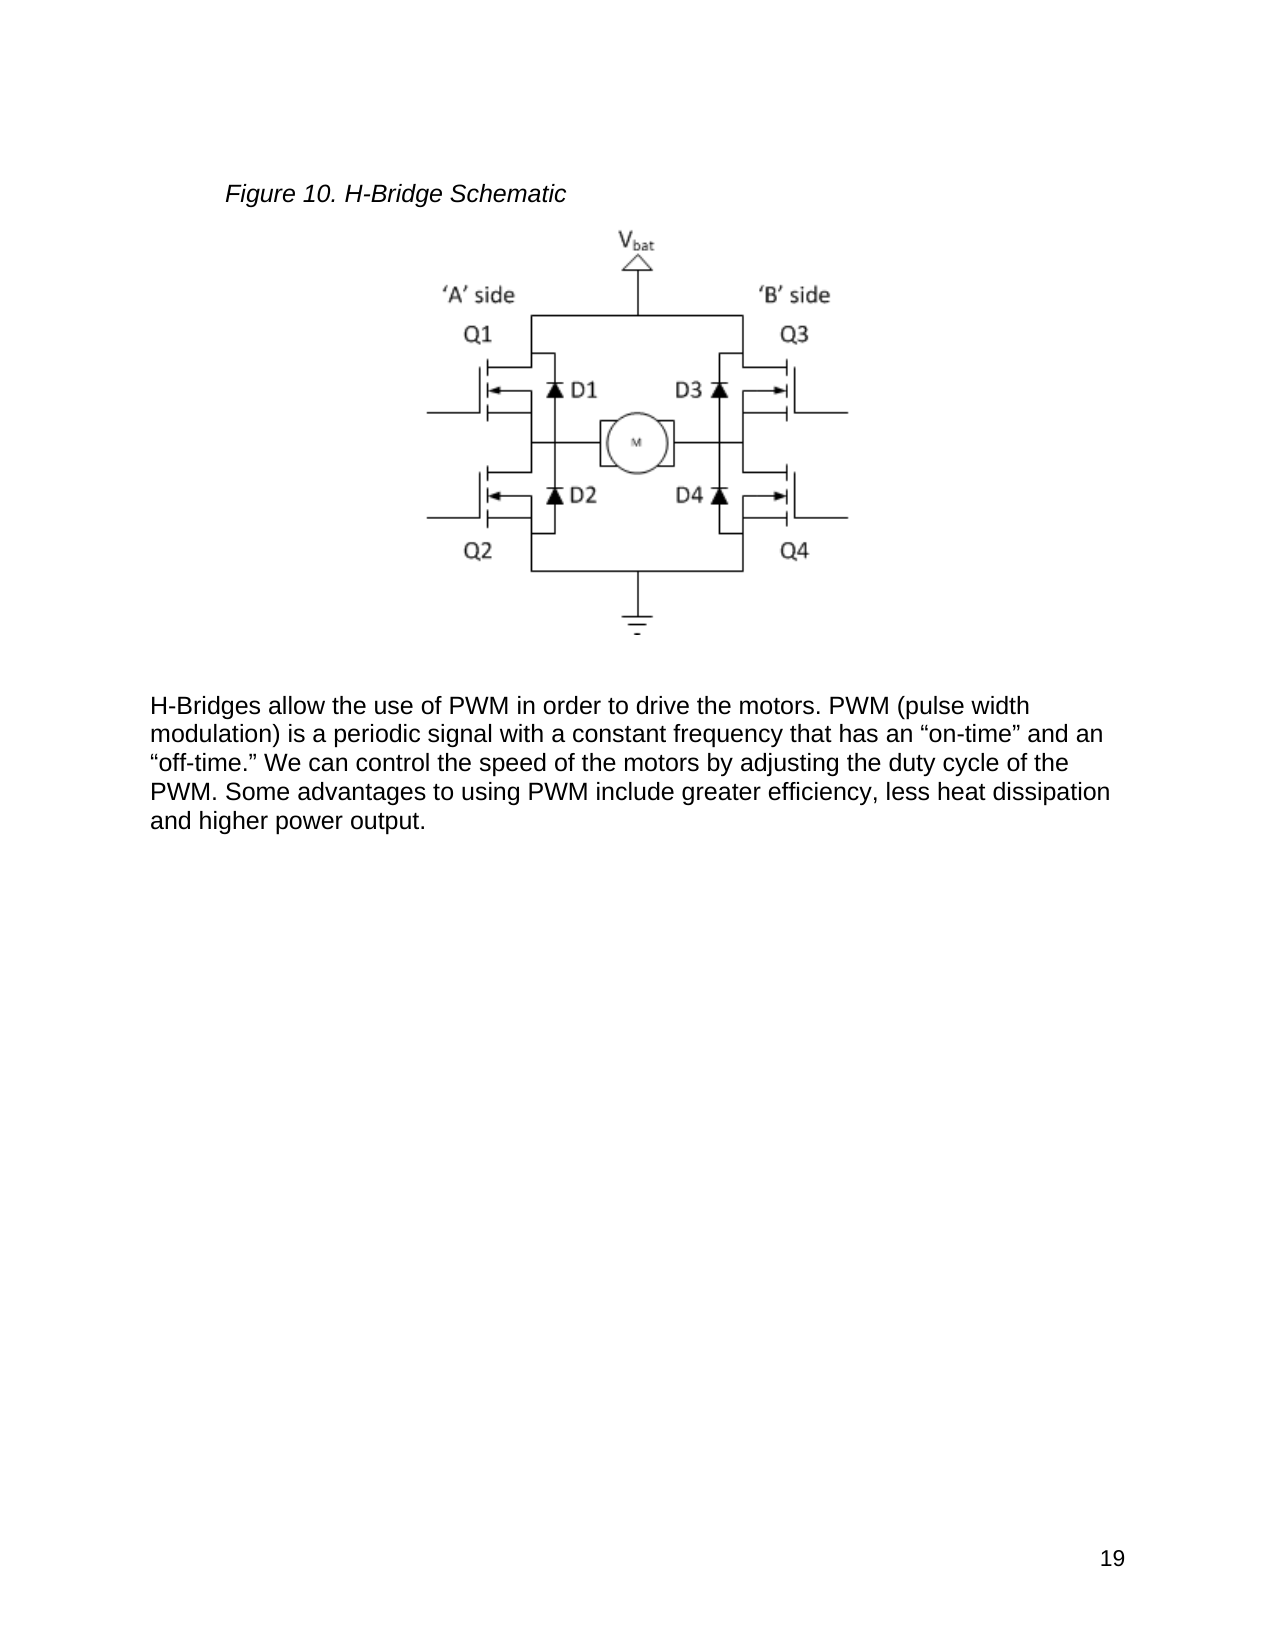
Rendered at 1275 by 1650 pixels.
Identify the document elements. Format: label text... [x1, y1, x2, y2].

picture [426, 221, 849, 635]
text Figure 10. H-Bridge Schematic [150, 179, 1125, 207]
text H-Bridges allow the use of PWM in order to drive the motors. PWM (pulse width modulation) is a periodic signal with a constant frequency that has an “on-time” and an “off-time.” We can control the speed of the motors by adjusting the duty cycle of the PWM. Some advantages to using PWM include greater efficiency, less heat dissipation and higher power output. [150, 691, 1125, 834]
